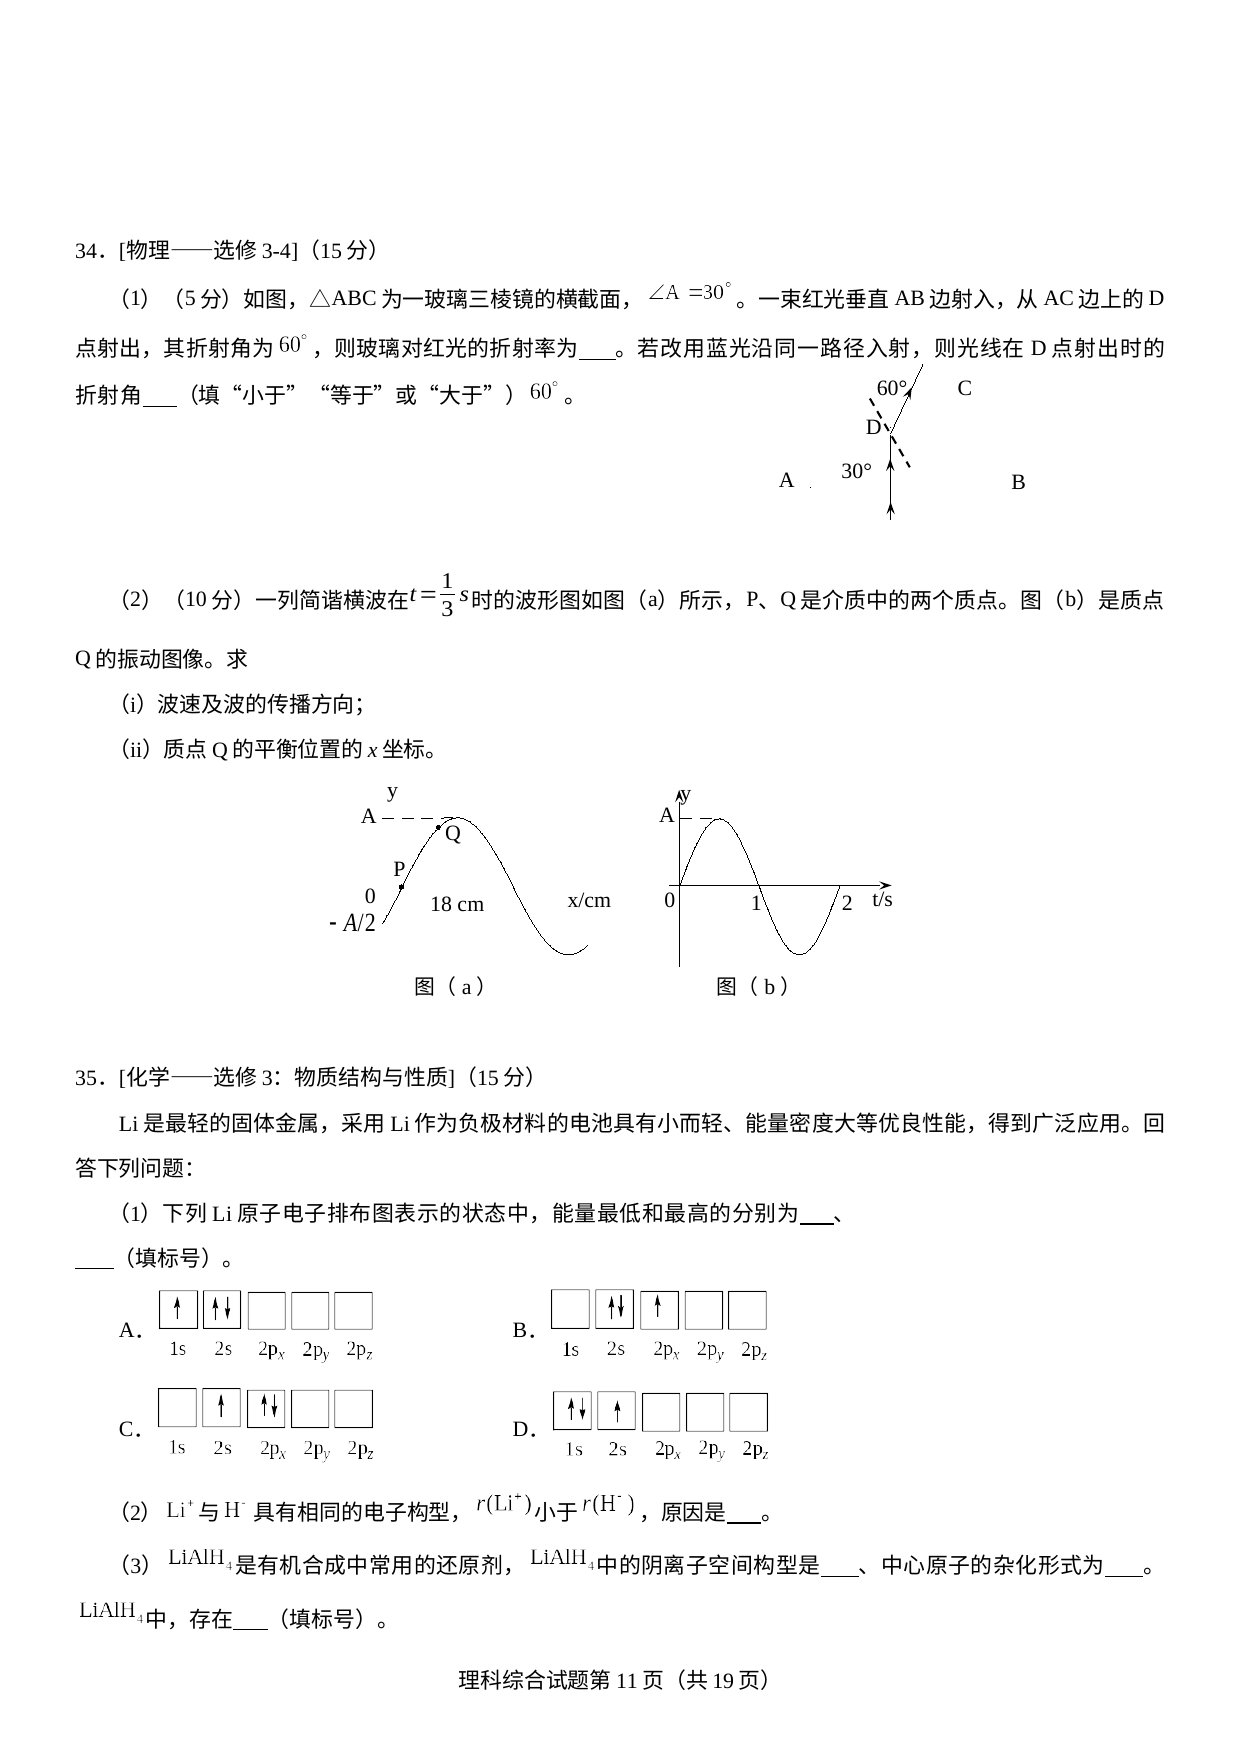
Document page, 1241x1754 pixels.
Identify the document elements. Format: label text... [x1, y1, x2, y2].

text C． D． [75, 1386, 1165, 1471]
text Li是最轻的固体金属，采用Li作为负极材料的电池具有小而轻、能量密度大等优良性能，得到广泛应用。回答下列问题： [75, 1106, 1165, 1182]
text 35．[化学——选修3：物质结构与性质]（15分） [75, 1060, 1165, 1092]
text 34．[物理——选修3-4]（15分） [75, 233, 1165, 265]
text （i）波速及波的传播方向； [75, 687, 1165, 719]
text （2）（10分）一列简谐横波在时的波形图如图（a）所示，P、Q是介质中的两个质点。图（b）是质点Q的振动图像。求 [75, 569, 1165, 673]
text A． B． [75, 1286, 1165, 1372]
text （3）是有机合成中常用的还原剂，中的阴离子空间构型是 、中心原子的杂化形式为 。中，存在 （填标号）。 [75, 1540, 1165, 1633]
text （填标号）。 [75, 1241, 1165, 1273]
text （ii）质点Q的平衡位置的x坐标。 [75, 732, 1165, 764]
text （1）下列Li原子电子排布图表示的状态中，能量最低和最高的分别为 、 [75, 1196, 1165, 1228]
text （2）与具有相同的电子构型，小于，原因是 。 [75, 1485, 1165, 1527]
text （1）（5分）如图，△ABC为一玻璃三棱镜的横截面，。一束红光垂直AB边射入，从AC边上的D点射出，其折射角为，则玻璃对红光的折射率为 。若改用蓝光沿同一路径入射，则光线在D点射出时的折射角 （填“小于”“等于”或“大于”）。 [75, 278, 1165, 411]
